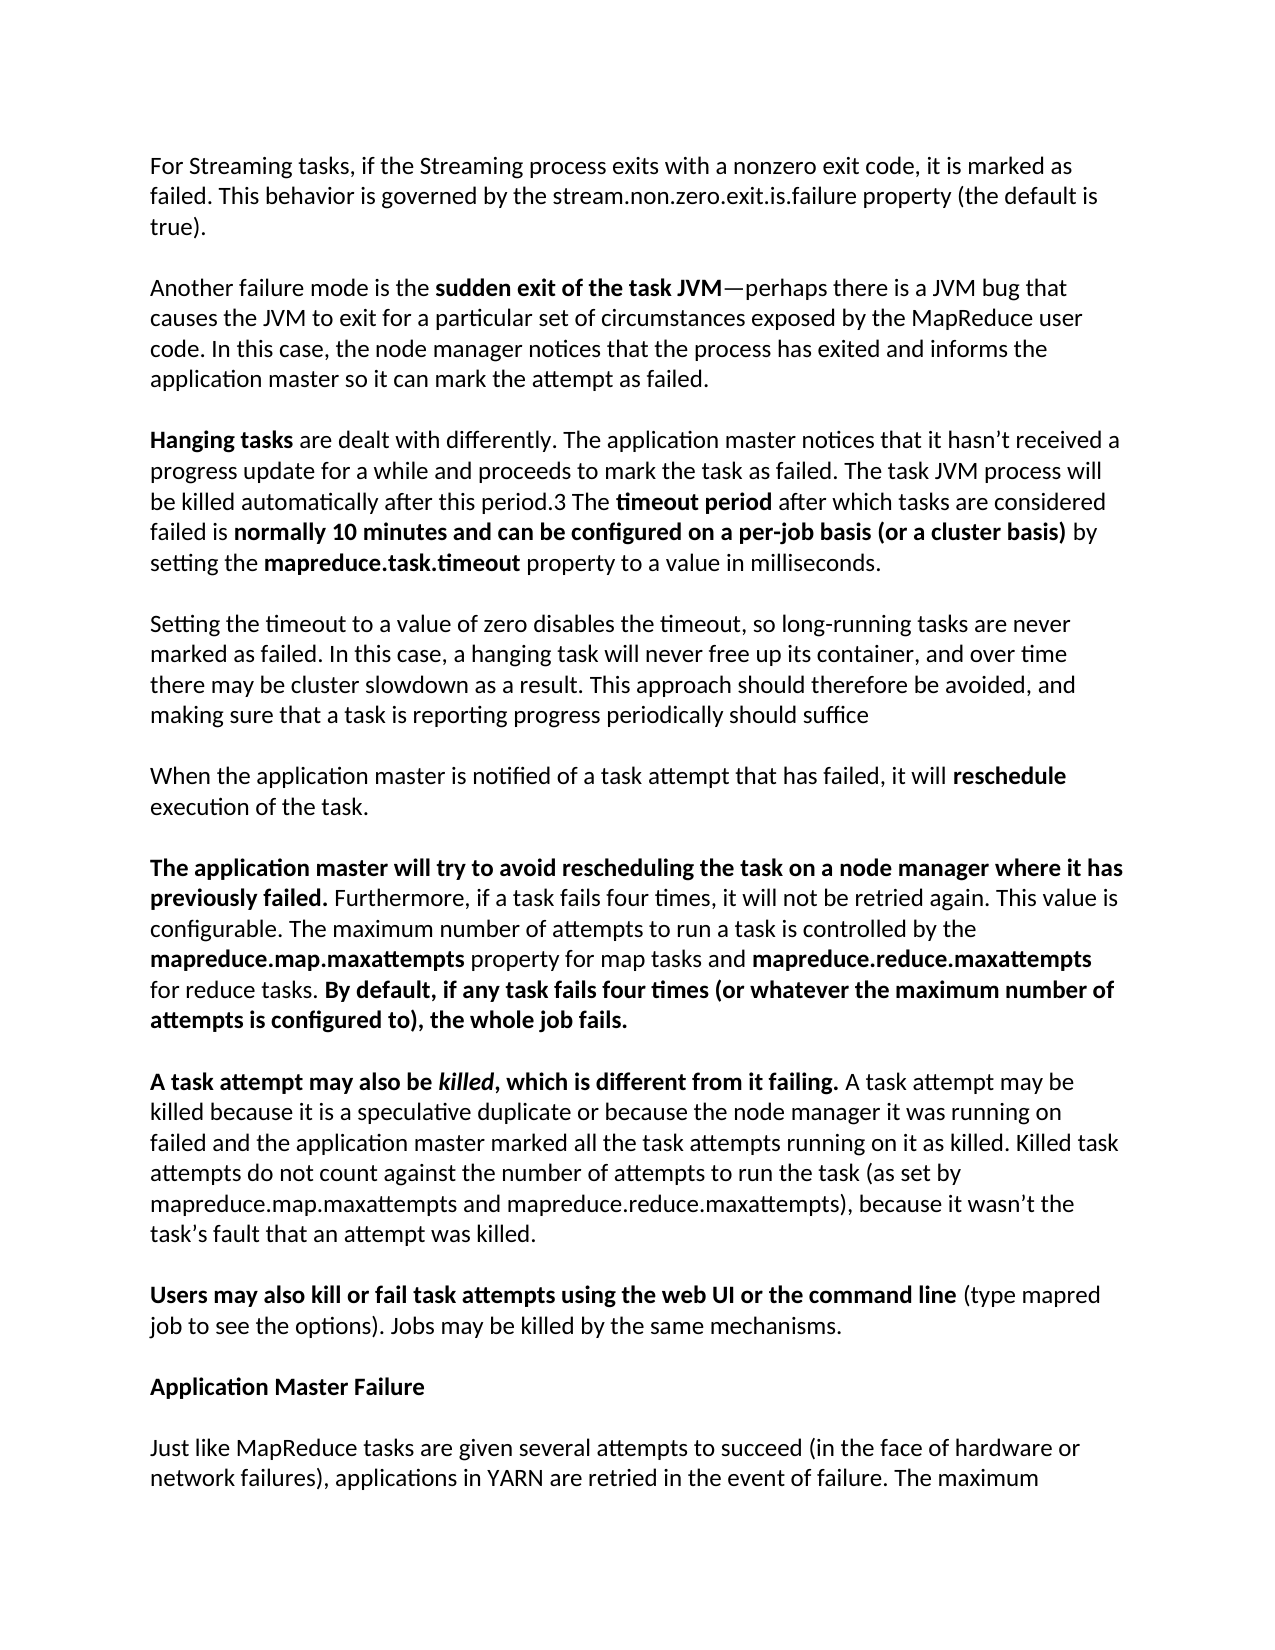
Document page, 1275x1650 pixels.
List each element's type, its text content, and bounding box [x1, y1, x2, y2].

text Another failure mode is the sudden exit of the task JVM—perhaps there is a JVM bug that causes the JVM to exit for a particular set of circumstances exposed by the MapReduce user code. In this case, the node manager notices that the process has exited and informs the application master so it can mark the attempt as failed. [150, 272, 1125, 394]
text Application Master Failure [150, 1371, 1125, 1401]
text Users may also kill or fail task attempts using the web UI or the command line (type mapred job to see the options). Jobs may be killed by the same mechanisms. [150, 1279, 1125, 1340]
text Setting the timeout to a value of zero disables the timeout, so long-running tasks are never marked as failed. In this case, a hanging task will never free up its container, and over time there may be cluster slowdown as a result. This approach should therefore be avoided, and making sure that a task is reporting progress periodically should suffice [150, 608, 1125, 730]
text A task attempt may also be killed, which is different from it failing. A task attempt may be killed because it is a speculative duplicate or because the node manager it was running on failed and the application master marked all the task attempts running on it as killed. Killed task attempts do not count against the number of attempts to run the task (as set by mapreduce.map.maxattempts and mapreduce.reduce.maxattempts), because it wasn’t the task’s fault that an attempt was killed. [150, 1066, 1125, 1249]
text Hanging tasks are dealt with differently. The application master notices that it hasn’t received a progress update for a while and proceeds to mark the task as failed. The task JVM process will be killed automatically after this period.3 The timeout period after which tasks are considered failed is normally 10 minutes and can be configured on a per-job basis (or a cluster basis) by setting the mapreduce.task.timeout property to a value in milliseconds. [150, 425, 1125, 577]
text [150, 1432, 1125, 1493]
text When the application master is notified of a task attempt that has failed, it will reschedule execution of the task. [150, 760, 1125, 821]
text The application master will try to avoid rescheduling the task on a node manager where it has previously failed. Furthermore, if a task fails four times, it will not be retried again. This value is configurable. The maximum number of attempts to run a task is controlled by the mapreduce.map.maxattempts property for map tasks and mapreduce.reduce.maxattempts for reduce tasks. By default, if any task fails four times (or whatever the maximum number of attempts is configured to), the whole job fails. [150, 852, 1125, 1035]
text For Streaming tasks, if the Streaming process exits with a nonzero exit code, it is marked as failed. This behavior is governed by the stream.non.zero.exit.is.failure property (the default is true). [150, 150, 1125, 242]
